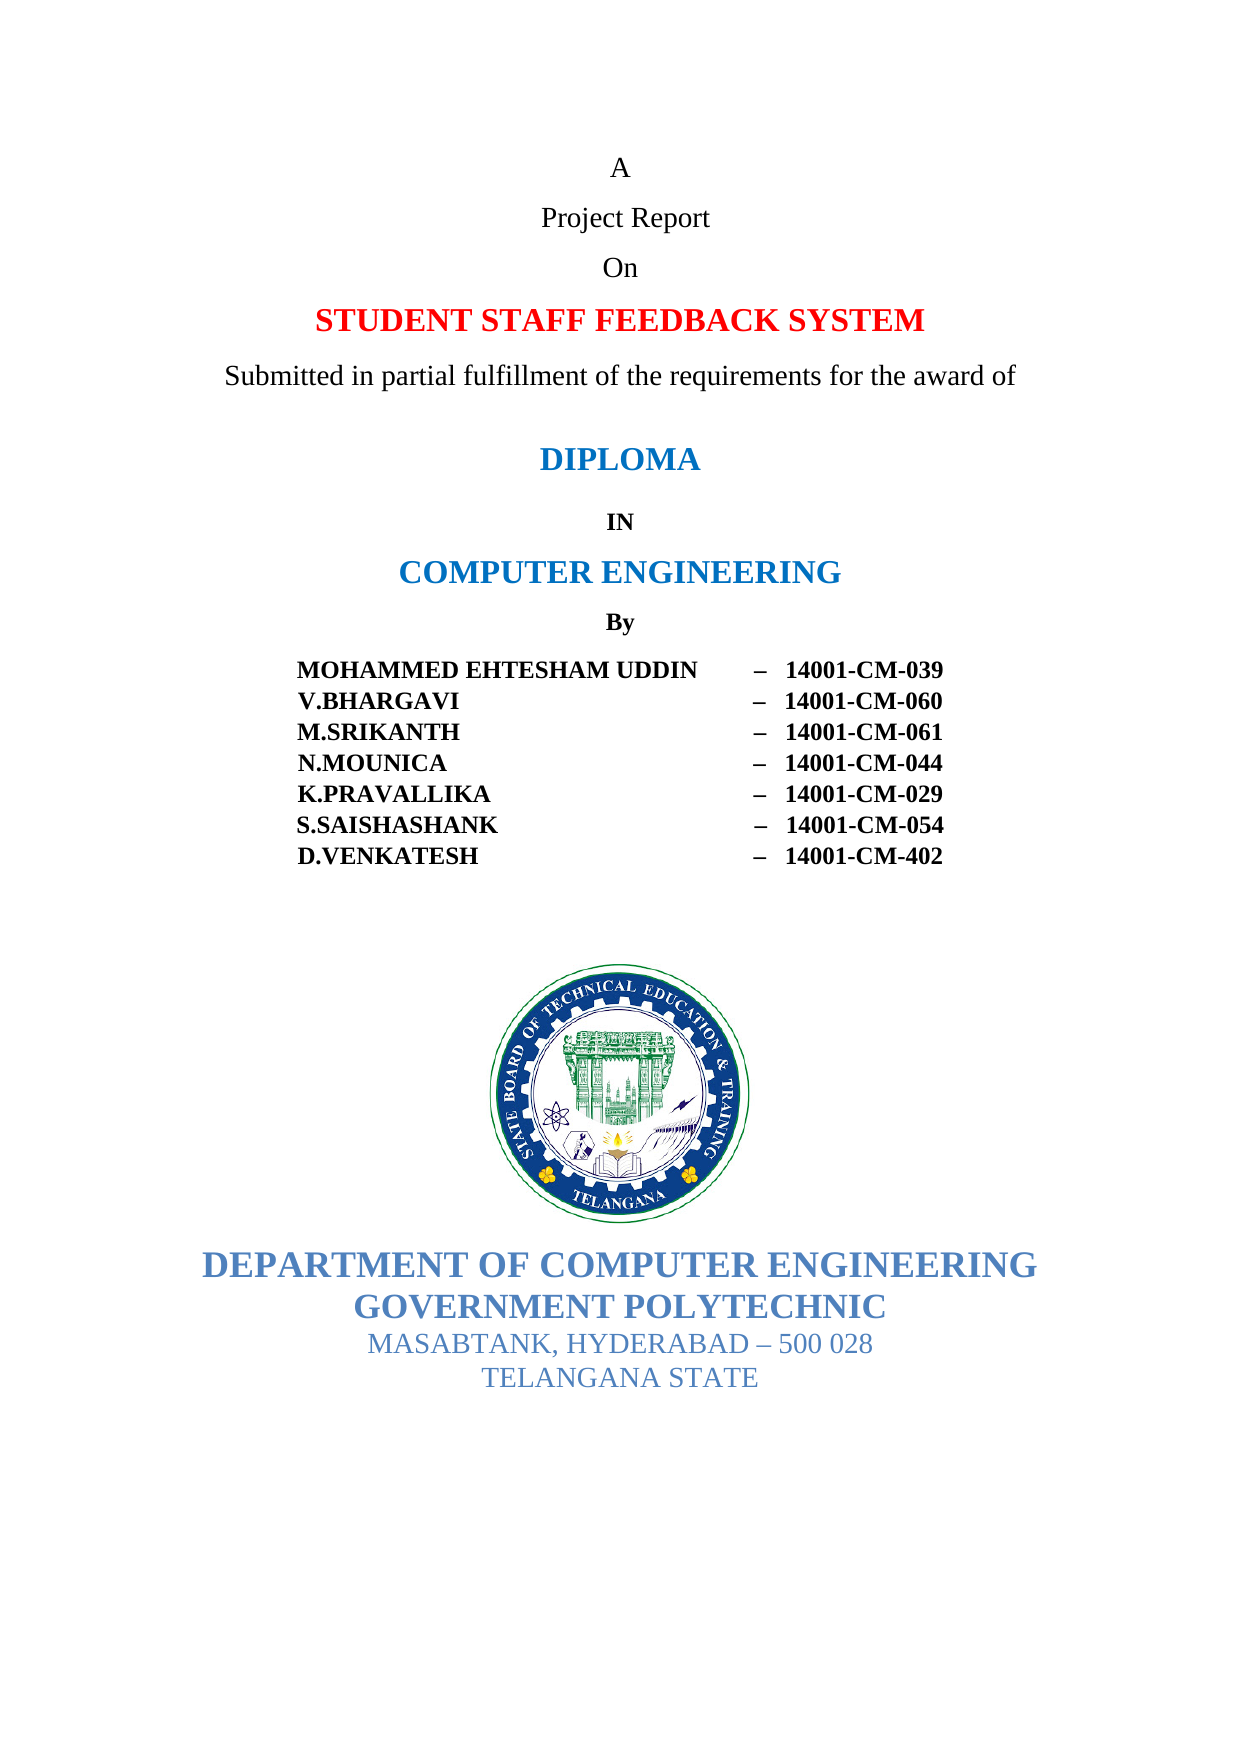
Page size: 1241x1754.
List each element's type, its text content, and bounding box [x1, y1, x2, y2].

text M.SRIKANTH – 14001-CM-061 [150, 717, 1090, 746]
text S.SAISHASHANK – 14001-CM-054 [150, 810, 1090, 839]
text STUDENT STAFF FEEDBACK SYSTEM [150, 301, 1090, 339]
text GOVERNMENT POLYTECHNIC [150, 1286, 1090, 1327]
text IN [150, 507, 1090, 535]
picture [485, 964, 755, 1224]
text Submitted in partial fulfillment of the requirements for the award of [150, 358, 1090, 392]
text DIPLOMA [150, 439, 1090, 478]
text D.VENKATESH – 14001-CM-402 [150, 841, 1090, 870]
text On [150, 250, 1090, 284]
text By [150, 607, 1090, 636]
text Project Report [75, 200, 1090, 234]
text MASABTANK, HYDERABAD – 500 028 [150, 1327, 1090, 1360]
text MOHAMMED EHTESHAM UDDIN – 14001-CM-039 [150, 655, 1090, 683]
text K.PRAVALLIKA – 14001-CM-029 [150, 779, 1090, 808]
text V.BHARGAVI – 14001-CM-060 [150, 686, 1090, 714]
text DEPARTMENT OF COMPUTER ENGINEERING [150, 1243, 1090, 1286]
text TELANGANA STATE [150, 1360, 1090, 1394]
text N.MOUNICA – 14001-CM-044 [150, 748, 1090, 777]
text A [150, 150, 1090, 183]
text COMPUTER ENGINEERING [150, 552, 1090, 590]
